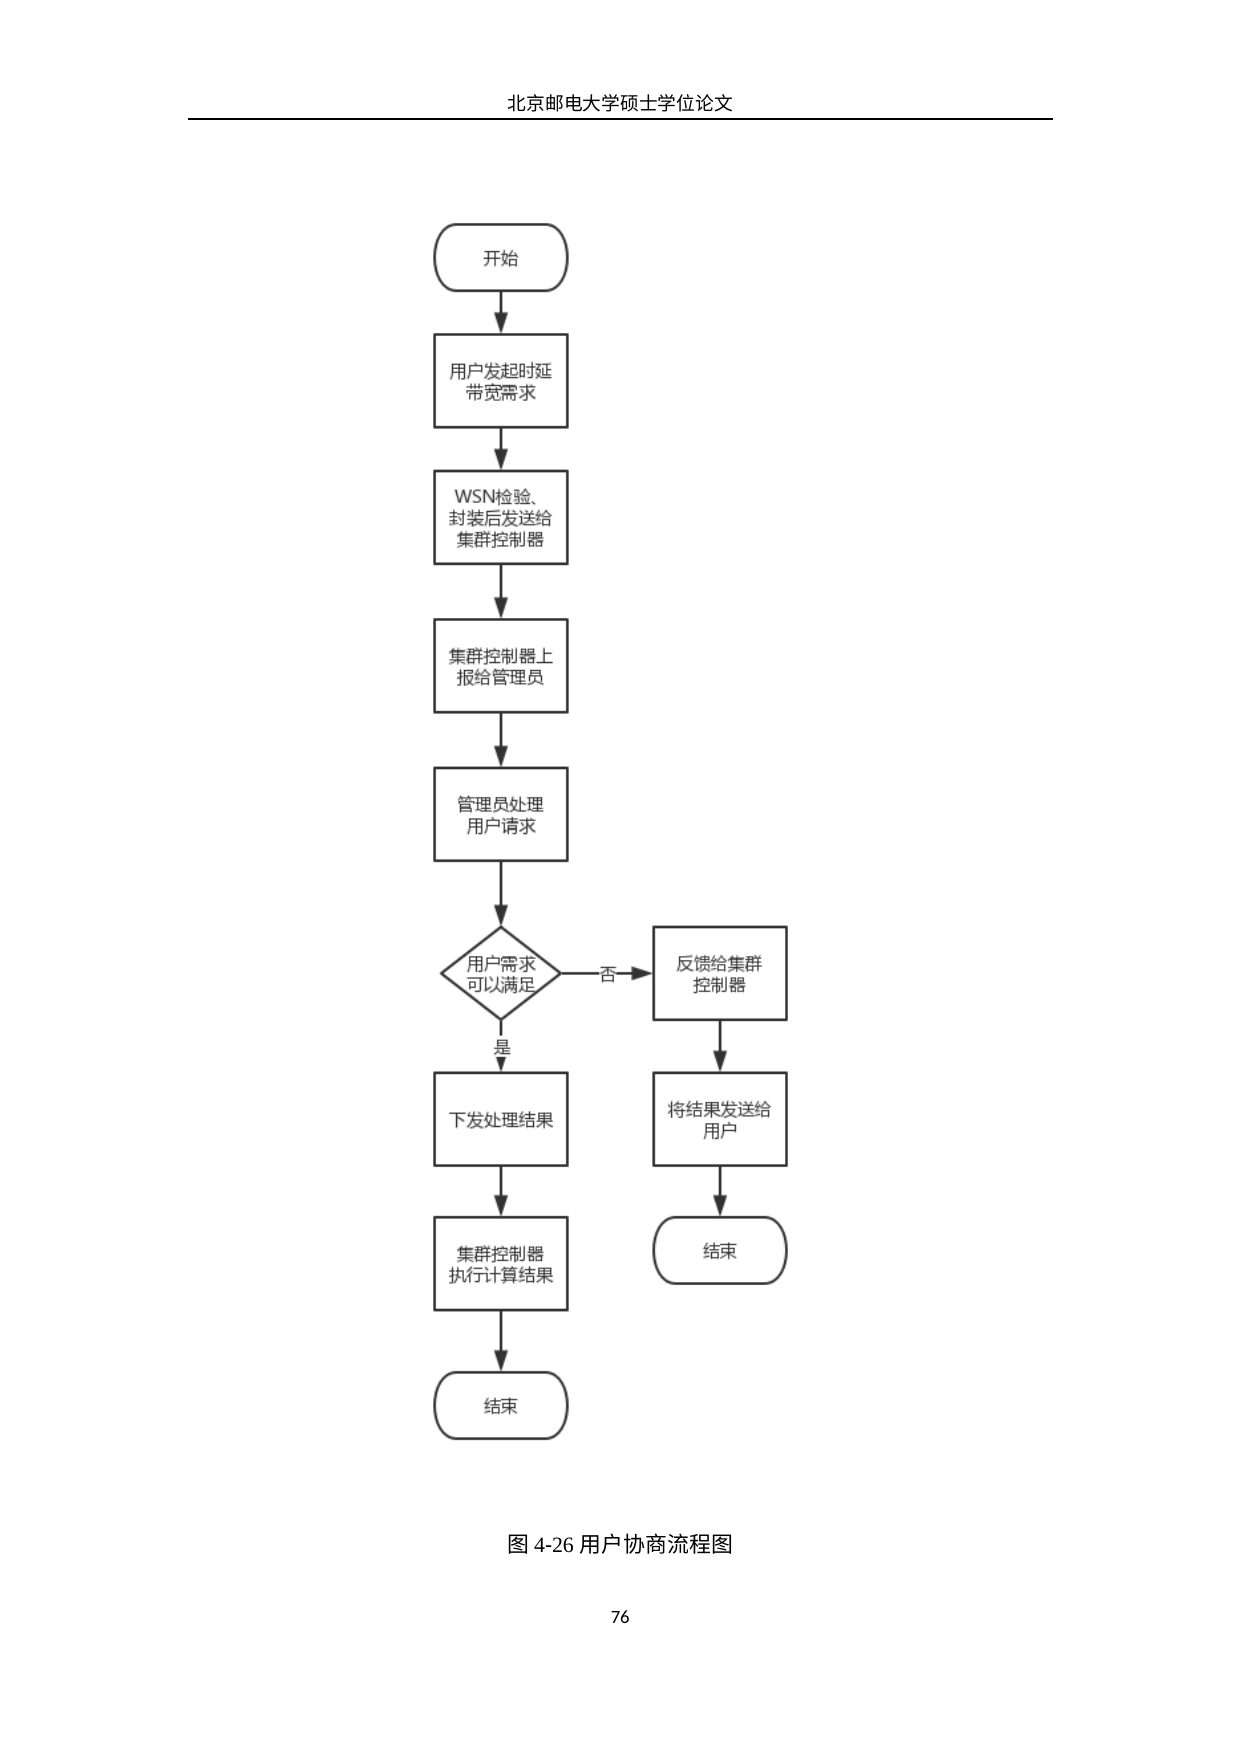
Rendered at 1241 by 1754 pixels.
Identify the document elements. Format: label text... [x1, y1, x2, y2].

picture [371, 162, 869, 1521]
text 图4-26 用户协商流程图 [187, 1527, 1053, 1559]
